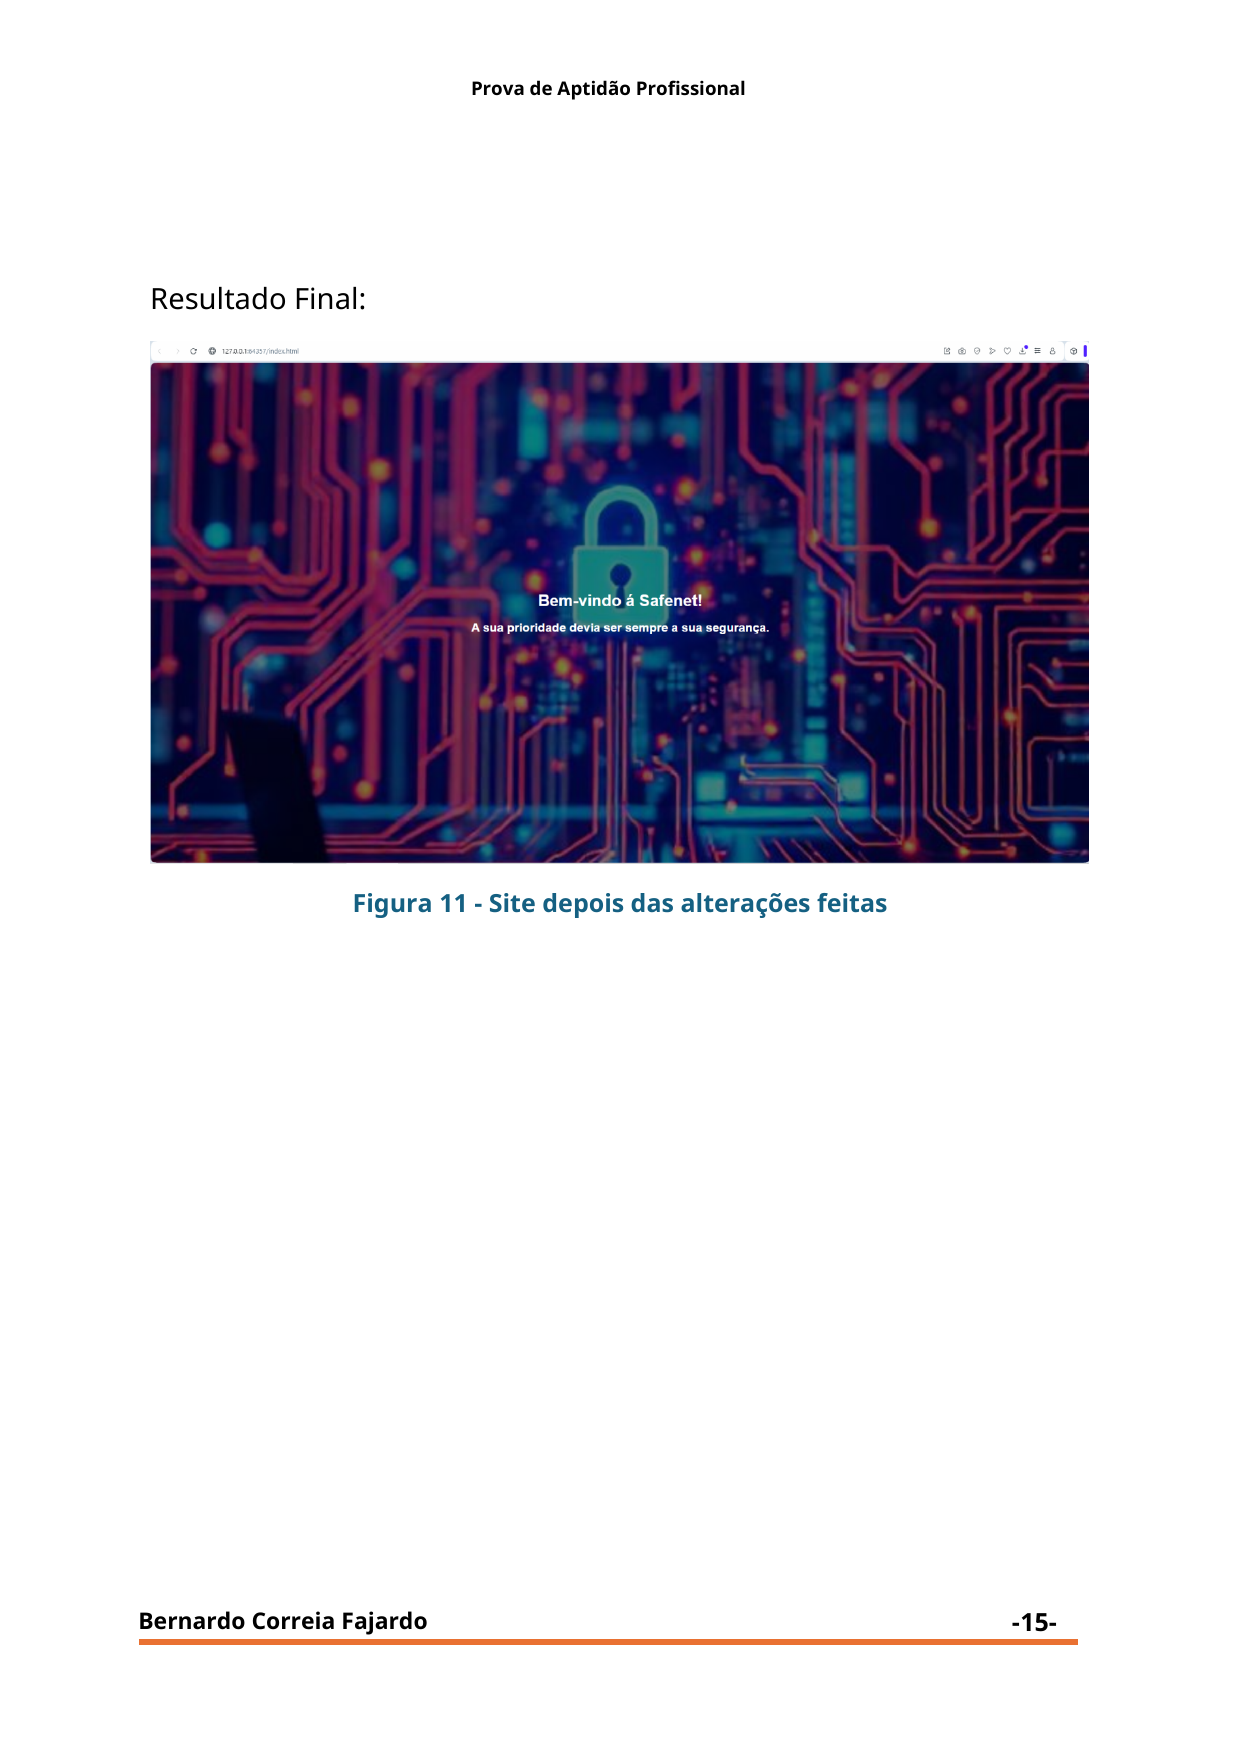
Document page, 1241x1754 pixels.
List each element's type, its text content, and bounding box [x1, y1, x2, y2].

picture [150, 341, 1089, 864]
text Figura 11 - Site depois das alterações feitas [150, 885, 1090, 919]
text Resultado Final: [150, 279, 1090, 318]
